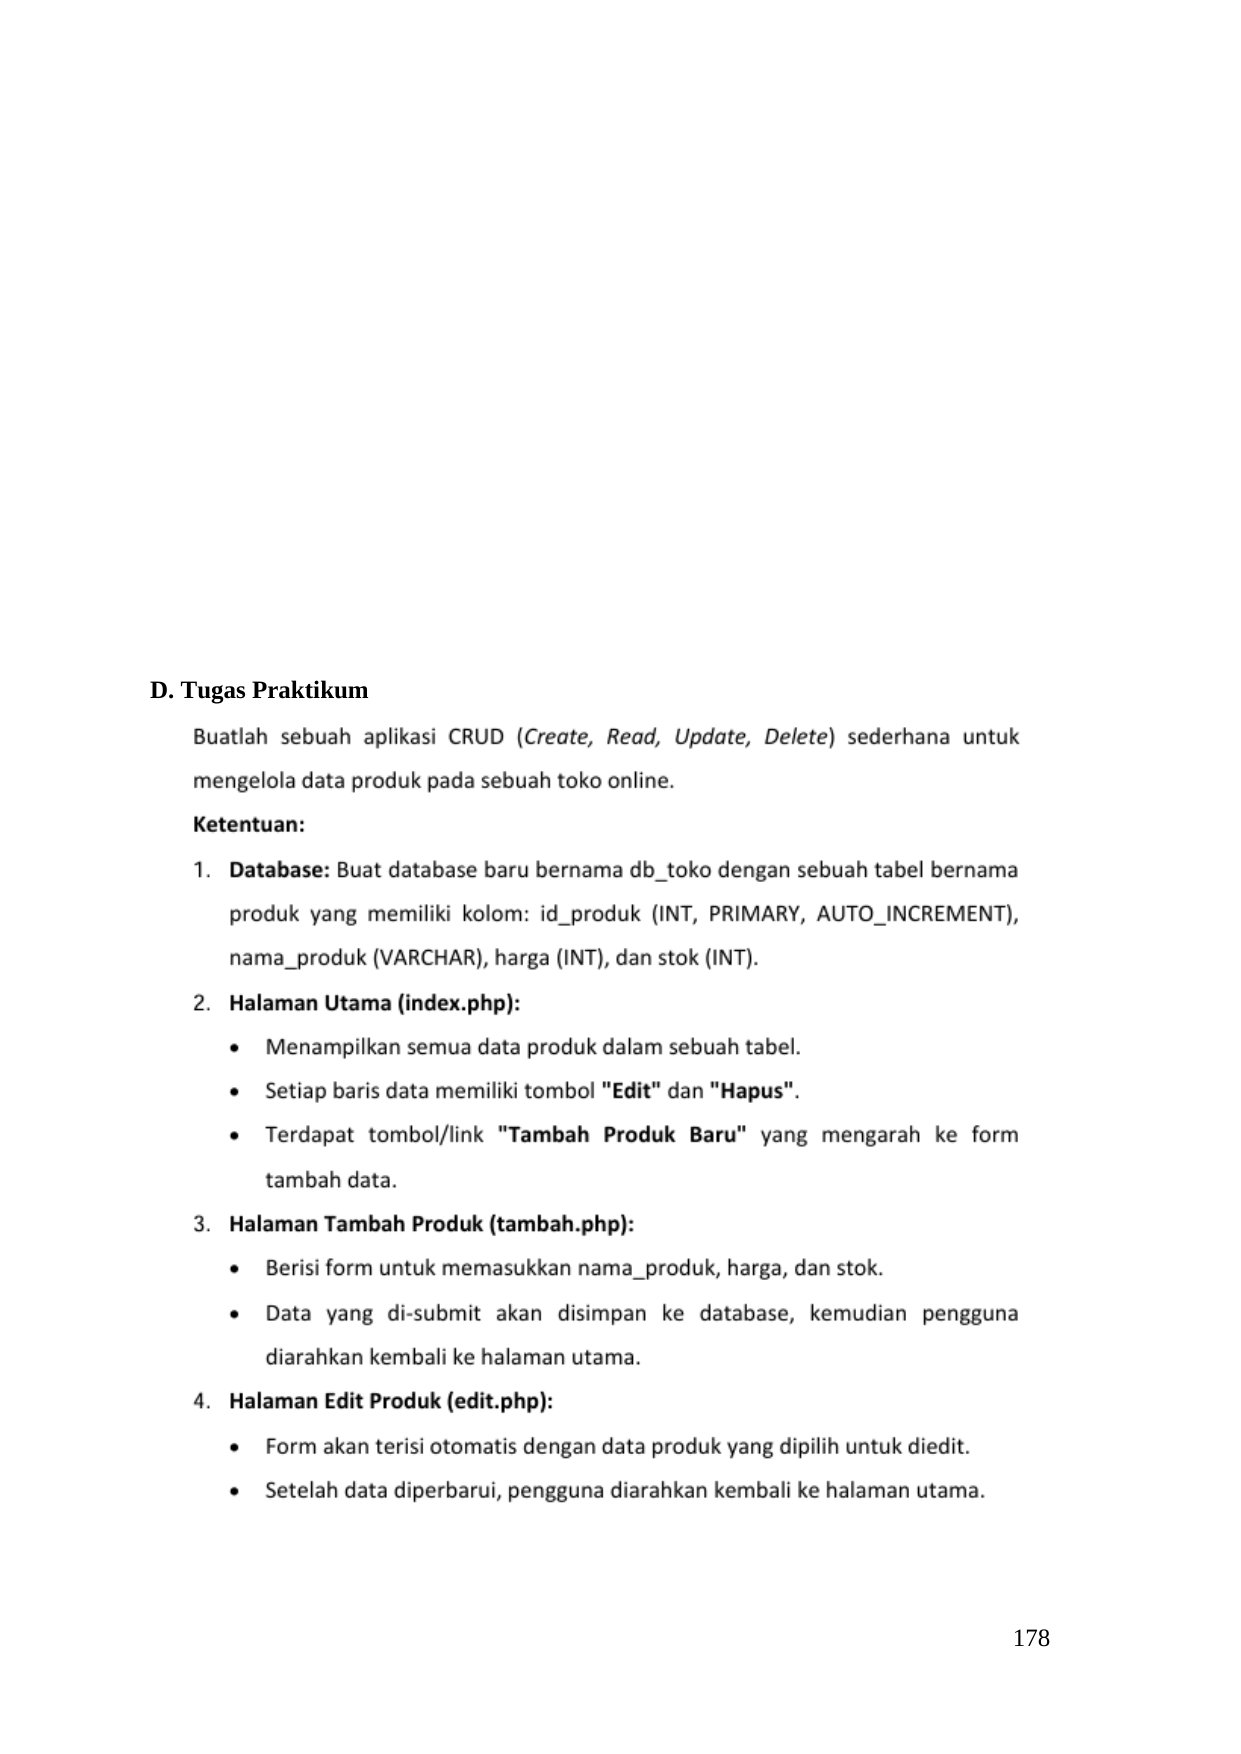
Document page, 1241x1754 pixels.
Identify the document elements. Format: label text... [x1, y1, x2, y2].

picture [187, 717, 1024, 1513]
subtitle D. Tugas Praktikum [150, 675, 1050, 703]
